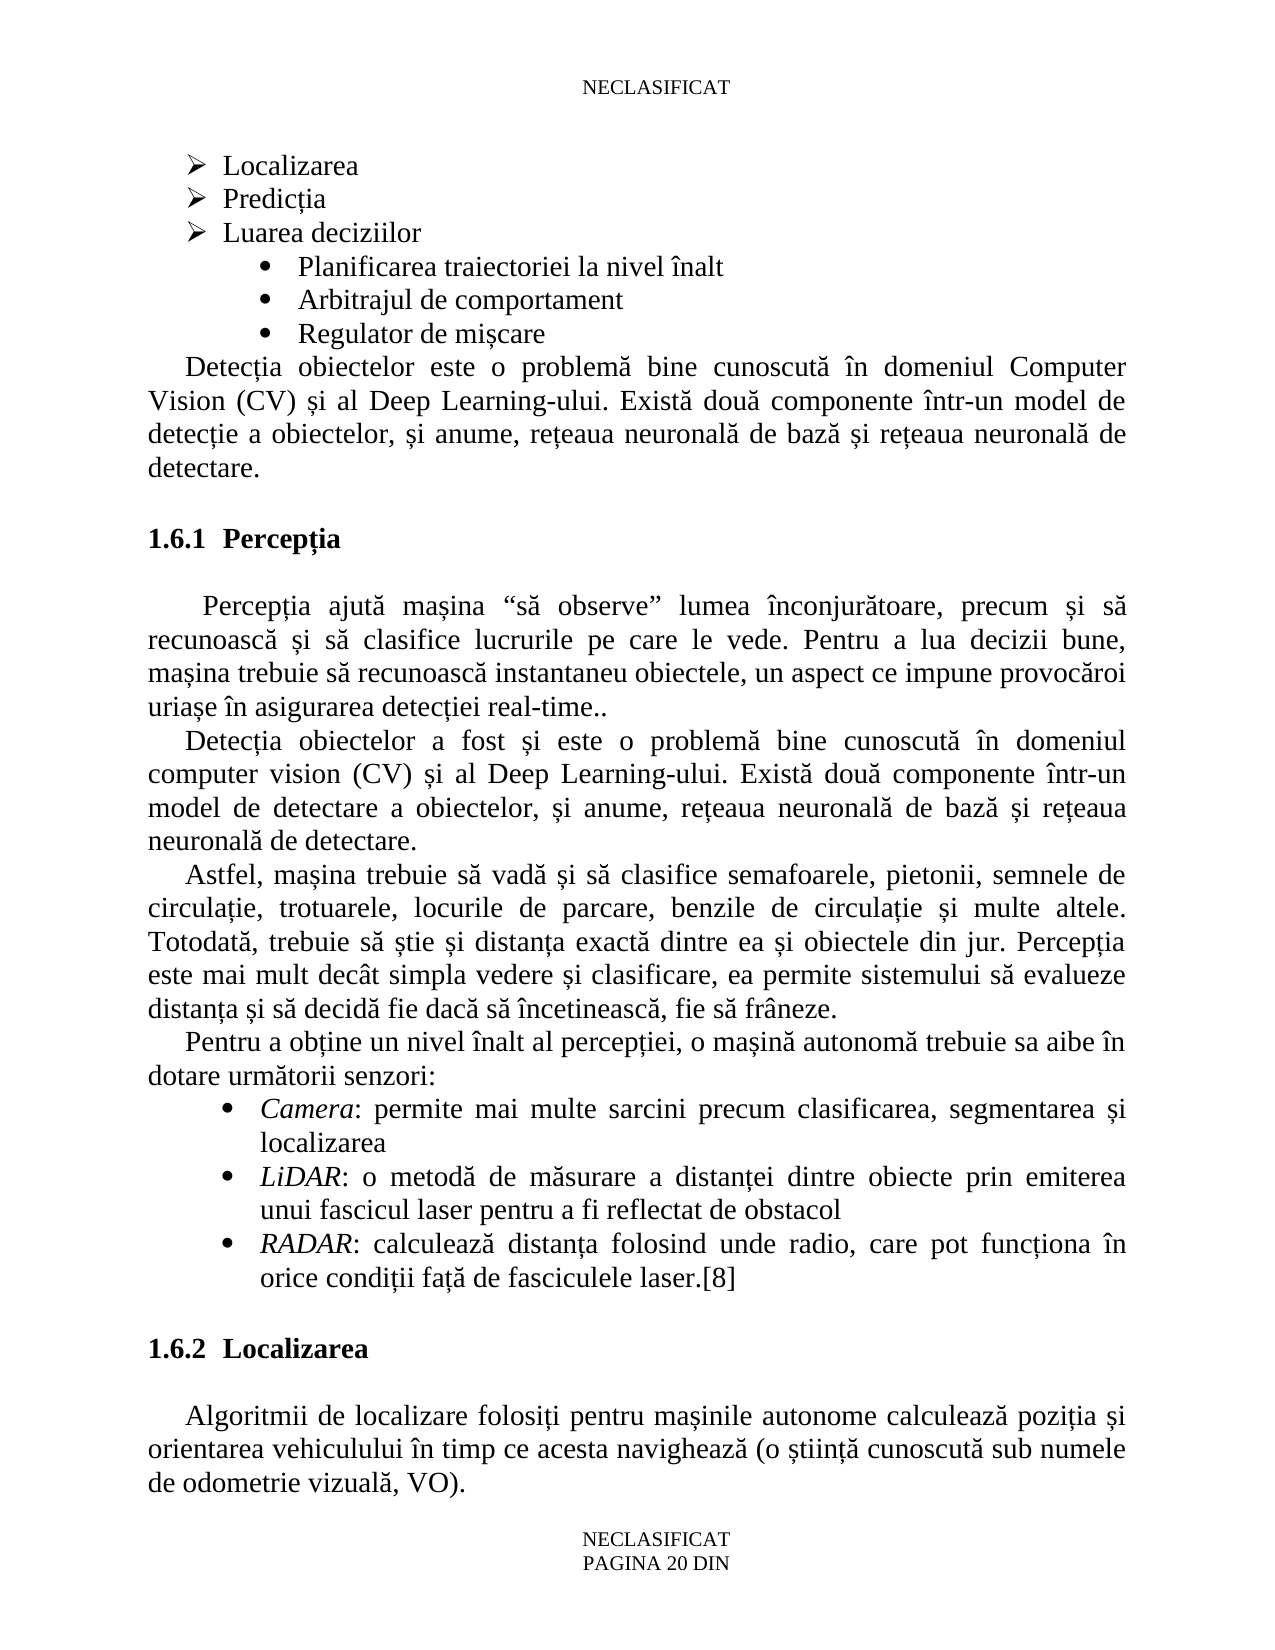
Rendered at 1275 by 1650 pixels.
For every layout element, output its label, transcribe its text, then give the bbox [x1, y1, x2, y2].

list Predicția [185, 181, 1127, 215]
list Camera: permite mai multe sarcini precum clasificarea, segmentarea și localizarea [222, 1092, 1127, 1159]
text Algoritmii de localizare folosiți pentru mașinile autonome calculează poziția și orientarea vehiculului în timp ce acesta navighează (o știință cunoscută sub numele de odometrie vizuală, VO). [148, 1398, 1127, 1499]
text Detecția obiectelor este o problemă bine cunoscută în domeniul Computer Vision (CV) și al Deep Learning-ului. Există două componente într-un model de detecție a obiectelor, și anume, rețeaua neuronală de bază și rețeaua neuronală de detectare. [148, 349, 1127, 484]
list Regulator de mișcare [260, 316, 1127, 349]
subtitle Percepția [148, 521, 1127, 555]
list Localizarea [185, 148, 1127, 181]
list Planificarea traiectoriei la nivel înalt [260, 249, 1127, 282]
text Detecția obiectelor a fost și este o problemă bine cunoscută în domeniul computer vision (CV) și al Deep Learning-ului. Există două componente într-un model de detectare a obiectelor, și anume, rețeaua neuronală de bază și rețeaua neuronală de detectare. [148, 723, 1127, 857]
text Astfel, mașina trebuie să vadă și să clasifice semafoarele, pietonii, semnele de circulație, trotuarele, locurile de parcare, benzile de circulație și multe altele. Totodată, trebuie să știe și distanța exactă dintre ea și obiectele din jur. Percepția este mai mult decât simpla vedere și clasificare, ea permite sistemului să evalueze distanța și să decidă fie dacă să încetinească, fie să frâneze. [148, 857, 1127, 1024]
text Percepția ajută mașina “să observe” lumea înconjurătoare, precum și să recunoască și să clasifice lucrurile pe care le vede. Pentru a lua decizii bune, mașina trebuie să recunoască instantaneu obiectele, un aspect ce impune provocăroi uriașe în asigurarea detecției real-time.. [148, 588, 1127, 723]
list Arbitrajul de comportament [260, 282, 1127, 316]
list RADAR: calculează distanța folosind unde radio, care pot funcționa în orice condiții față de fasciculele laser. [222, 1226, 1127, 1293]
list LiDAR: o metodă de măsurare a distanței dintre obiecte prin emiterea unui fascicul laser pentru a fi reflectat de obstacol [222, 1159, 1127, 1226]
subtitle Localizarea [148, 1331, 1127, 1364]
list Luarea deciziilor [185, 215, 1127, 249]
text Pentru a obține un nivel înalt al percepției, o mașină autonomă trebuie sa aibe în dotare următorii senzori: [148, 1024, 1127, 1092]
